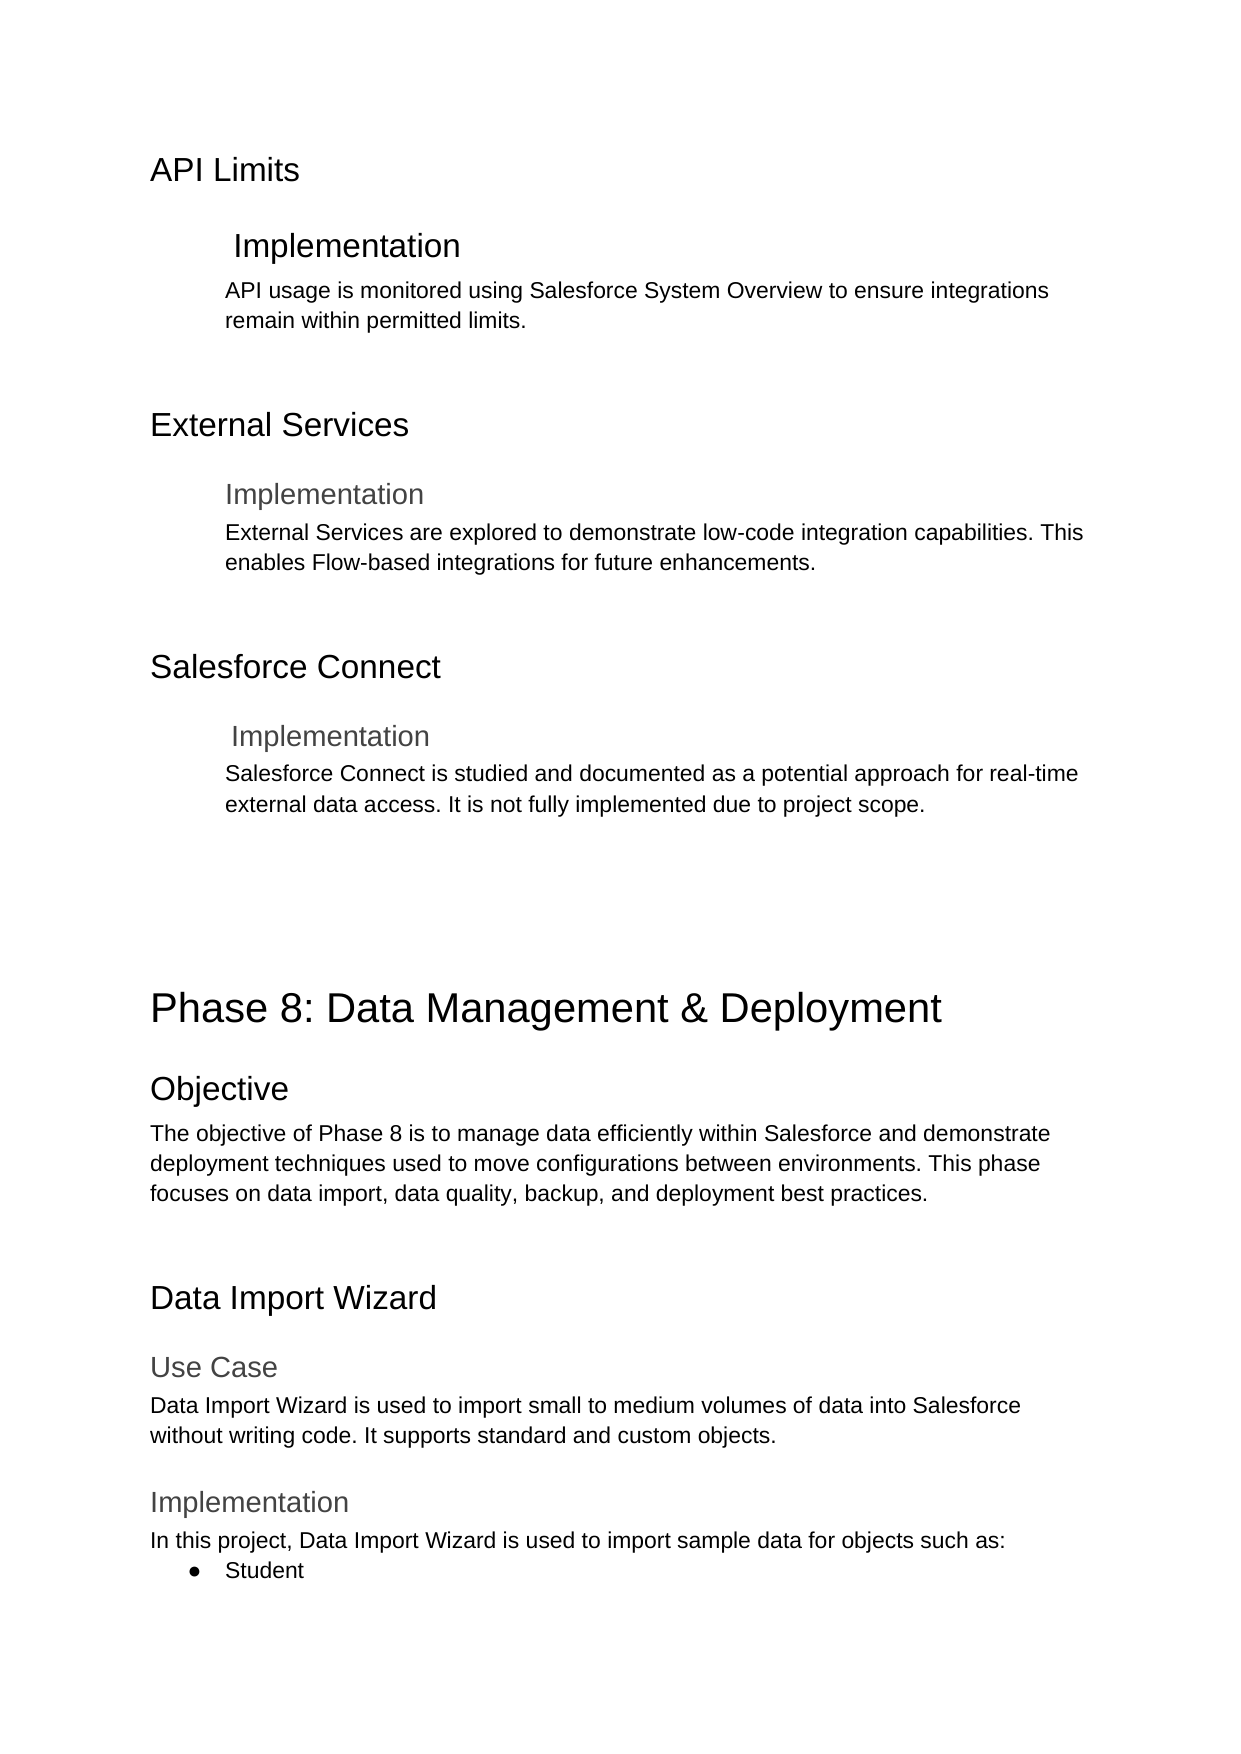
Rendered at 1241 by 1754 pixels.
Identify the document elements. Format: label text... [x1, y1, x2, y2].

text In this project, Data Import Wizard is used to import sample data for objects such as: [150, 1527, 1090, 1554]
subtitle Implementation [225, 477, 1090, 510]
subtitle Phase 8: Data Management & Deployment [150, 983, 1090, 1031]
subtitle External Services [150, 405, 1090, 443]
subtitle API Limits [150, 150, 1090, 188]
subtitle Data Import Wizard [150, 1278, 1090, 1316]
text The objective of Phase 8 is to manage data efficiently within Salesforce and demonstrate deployment techniques used to move configurations between environments. This phase focuses on data import, data quality, backup, and deployment best practices. [150, 1120, 1090, 1206]
subtitle Use Case [150, 1350, 1090, 1383]
text External Services are explored to demonstrate low‑code integration capabilities. This enables Flow‑based integrations for future enhancements. [225, 519, 1090, 575]
text Salesforce Connect is studied and documented as a potential approach for real‑time external data access. It is not fully implemented due to project scope. [225, 760, 1090, 817]
subtitle Implementation [150, 226, 1090, 264]
list Student [187, 1557, 1090, 1584]
text API usage is monitored using Salesforce System Overview to ensure integrations remain within permitted limits. [225, 277, 1090, 333]
text Data Import Wizard is used to import small to medium volumes of data into Salesforce without writing code. It supports standard and custom objects. [150, 1392, 1090, 1448]
subtitle Implementation [150, 1485, 1090, 1519]
subtitle Objective [150, 1069, 1090, 1107]
subtitle Salesforce Connect [150, 647, 1090, 685]
subtitle Implementation [150, 718, 1090, 752]
